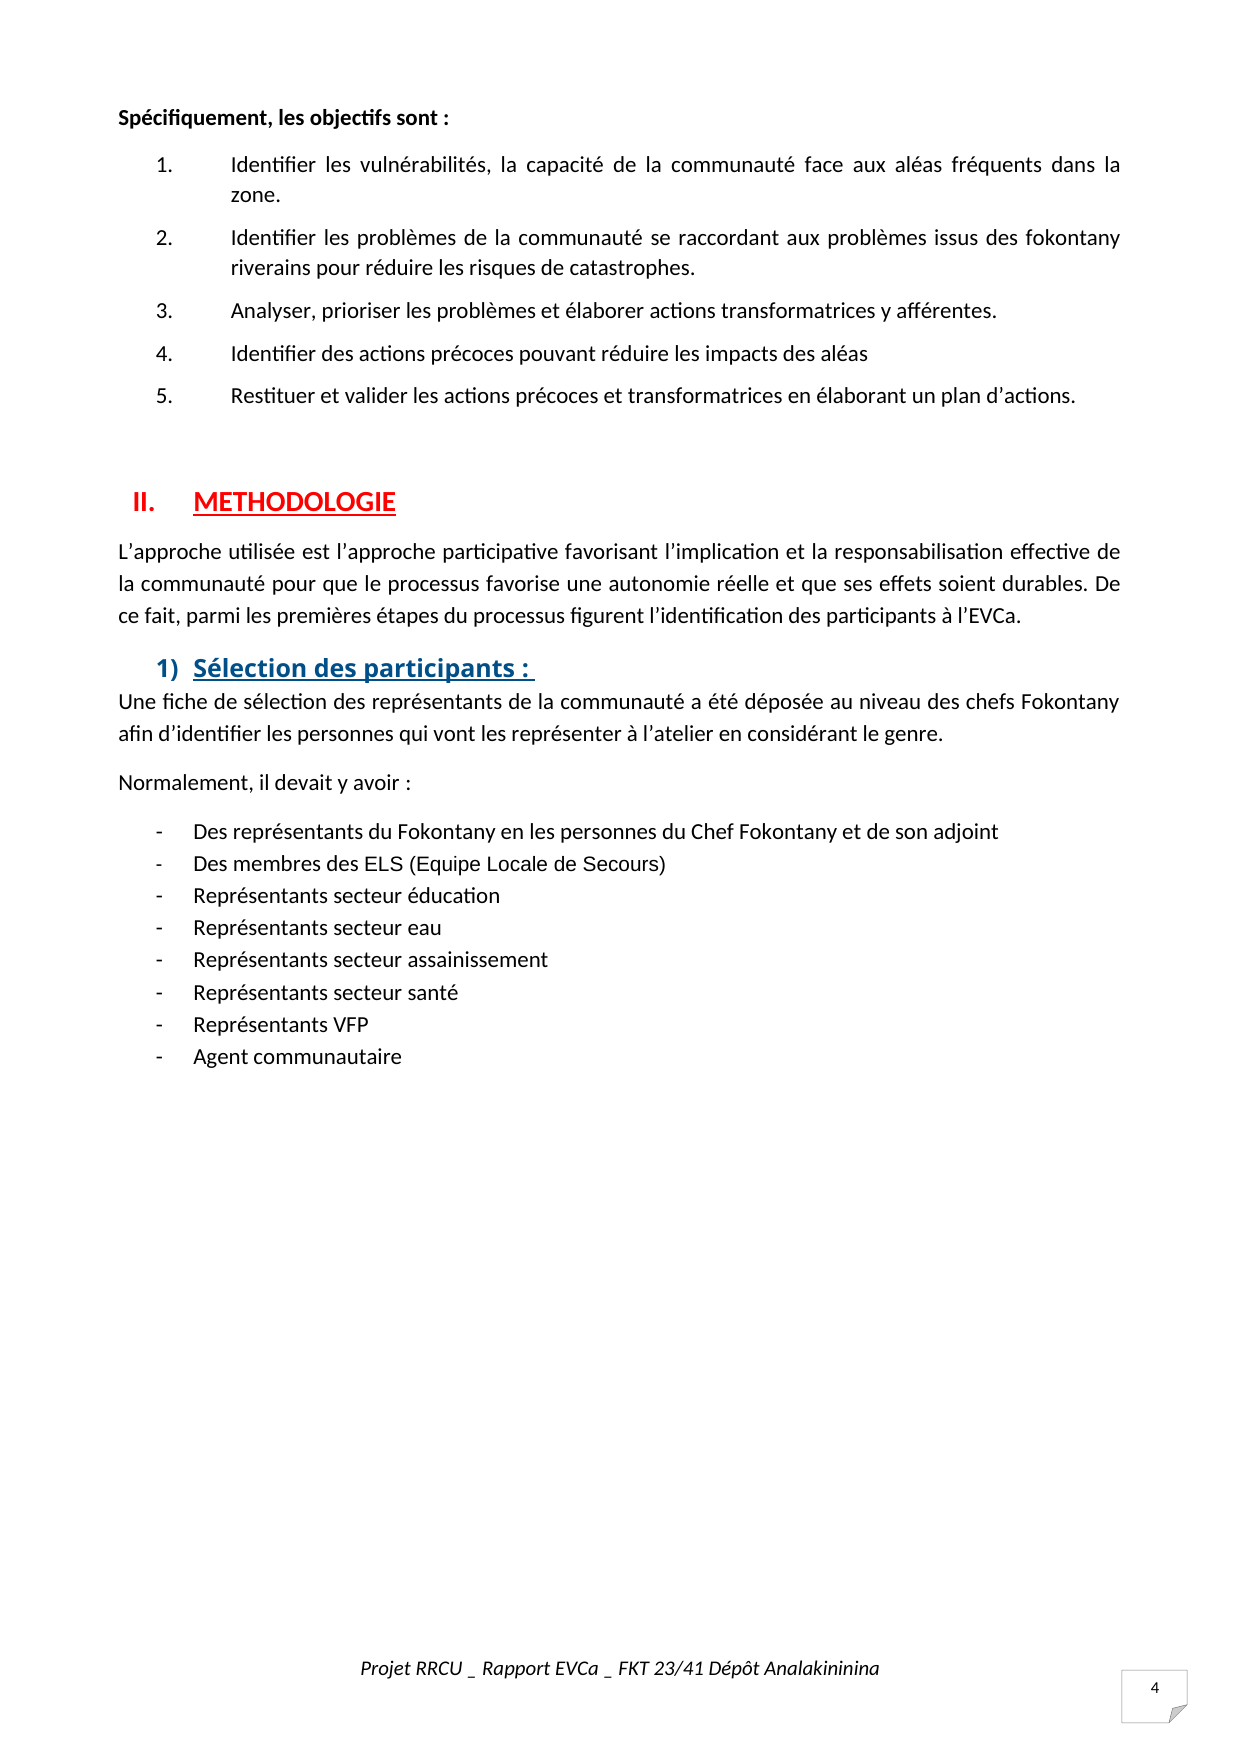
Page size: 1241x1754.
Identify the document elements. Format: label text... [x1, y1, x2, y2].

list Représentants secteur santé [156, 978, 1122, 1006]
list Restituer et valider les actions précoces et transformatrices en élaborant un plan d’actions. [156, 381, 1122, 409]
list Identifier les problèmes de la communauté se raccordant aux problèmes issus des fokontany riverains pour réduire les risques de catastrophes. [156, 223, 1122, 281]
text L’approche utilisée est l’approche participative favorisant l’implication et la responsabilisation effective de la communauté pour que le processus favorise une autonomie réelle et que ses effets soient durables. De ce fait, parmi les premières étapes du processus figurent l’identification des participants à l’EVCa. [118, 537, 1122, 629]
text Une fiche de sélection des représentants de la communauté a été déposée au niveau des chefs Fokontany afin d’identifier les personnes qui vont les représenter à l’atelier en considérant le genre. [118, 687, 1122, 747]
subtitle METHODOLOGIE [156, 483, 1122, 519]
list Des représentants du Fokontany en les personnes du Chef Fokontany et de son adjoint [156, 817, 1122, 845]
text Normalement, il devait y avoir : [118, 768, 1122, 796]
list Représentants secteur éducation [156, 881, 1122, 909]
list Représentants secteur eau [156, 913, 1122, 941]
list Analyser, prioriser les problèmes et élaborer actions transformatrices y afférentes. [156, 296, 1122, 324]
list Des membres des ELS (Equipe Locale de Secours) [156, 849, 1122, 877]
list Agent communautaire [156, 1042, 1122, 1070]
text Spécifiquement, les objectifs sont : [118, 103, 1122, 131]
list Représentants VFP [156, 1010, 1122, 1038]
list Identifier les vulnérabilités, la capacité de la communauté face aux aléas fréquents dans la zone. [156, 150, 1122, 208]
list Identifier des actions précoces pouvant réduire les impacts des aléas [156, 339, 1122, 367]
list Représentants secteur assainissement [156, 946, 1122, 974]
subtitle Sélection des participants : [156, 650, 1122, 684]
